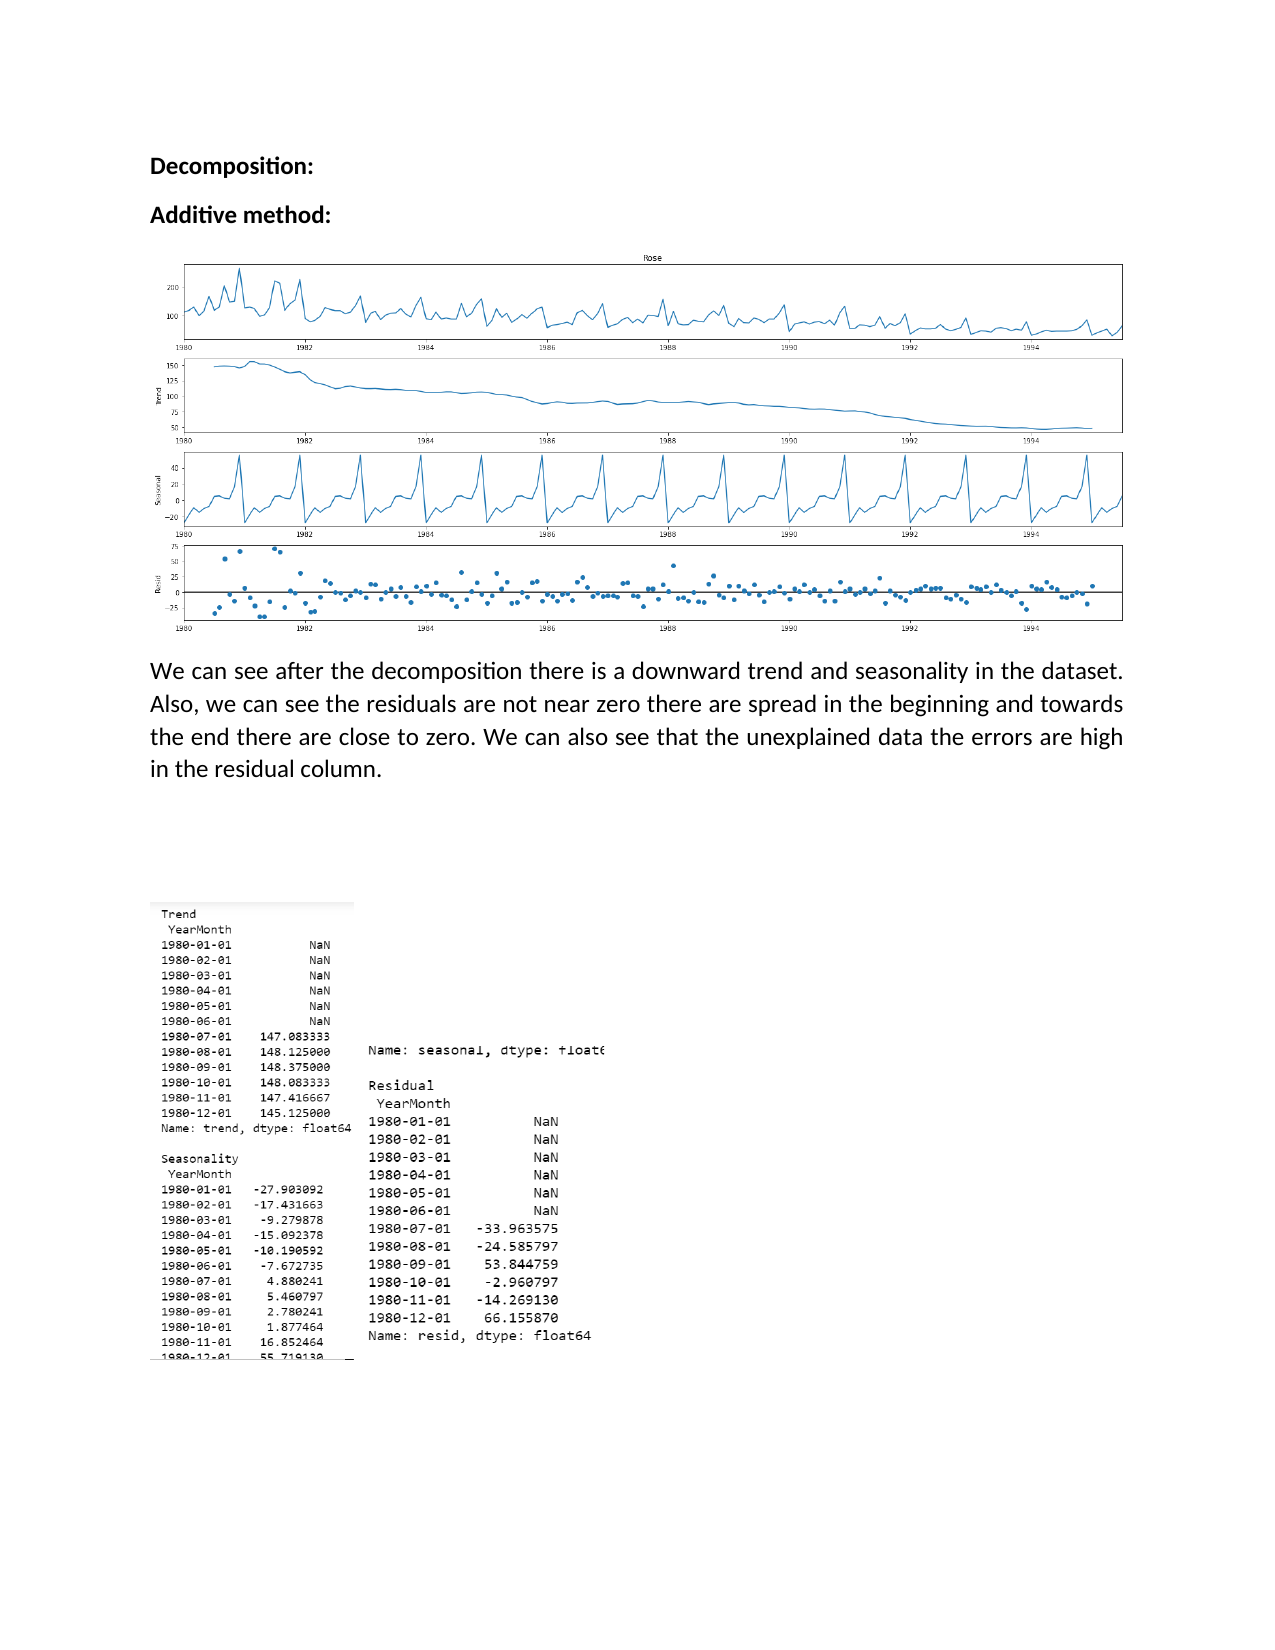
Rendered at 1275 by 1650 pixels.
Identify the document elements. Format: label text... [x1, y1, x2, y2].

text Additive method: [150, 199, 1125, 230]
text Decomposition: [150, 150, 1125, 181]
picture [150, 902, 605, 1360]
picture [150, 249, 1125, 636]
text We can see after the decomposition there is a downward trend and seasonality in the dataset. Also, we can see the residuals are not near zero there are spread in the beginning and towards the end there are close to zero. We can also see that the unexplained data the errors are high in the residual column. [150, 655, 1125, 784]
